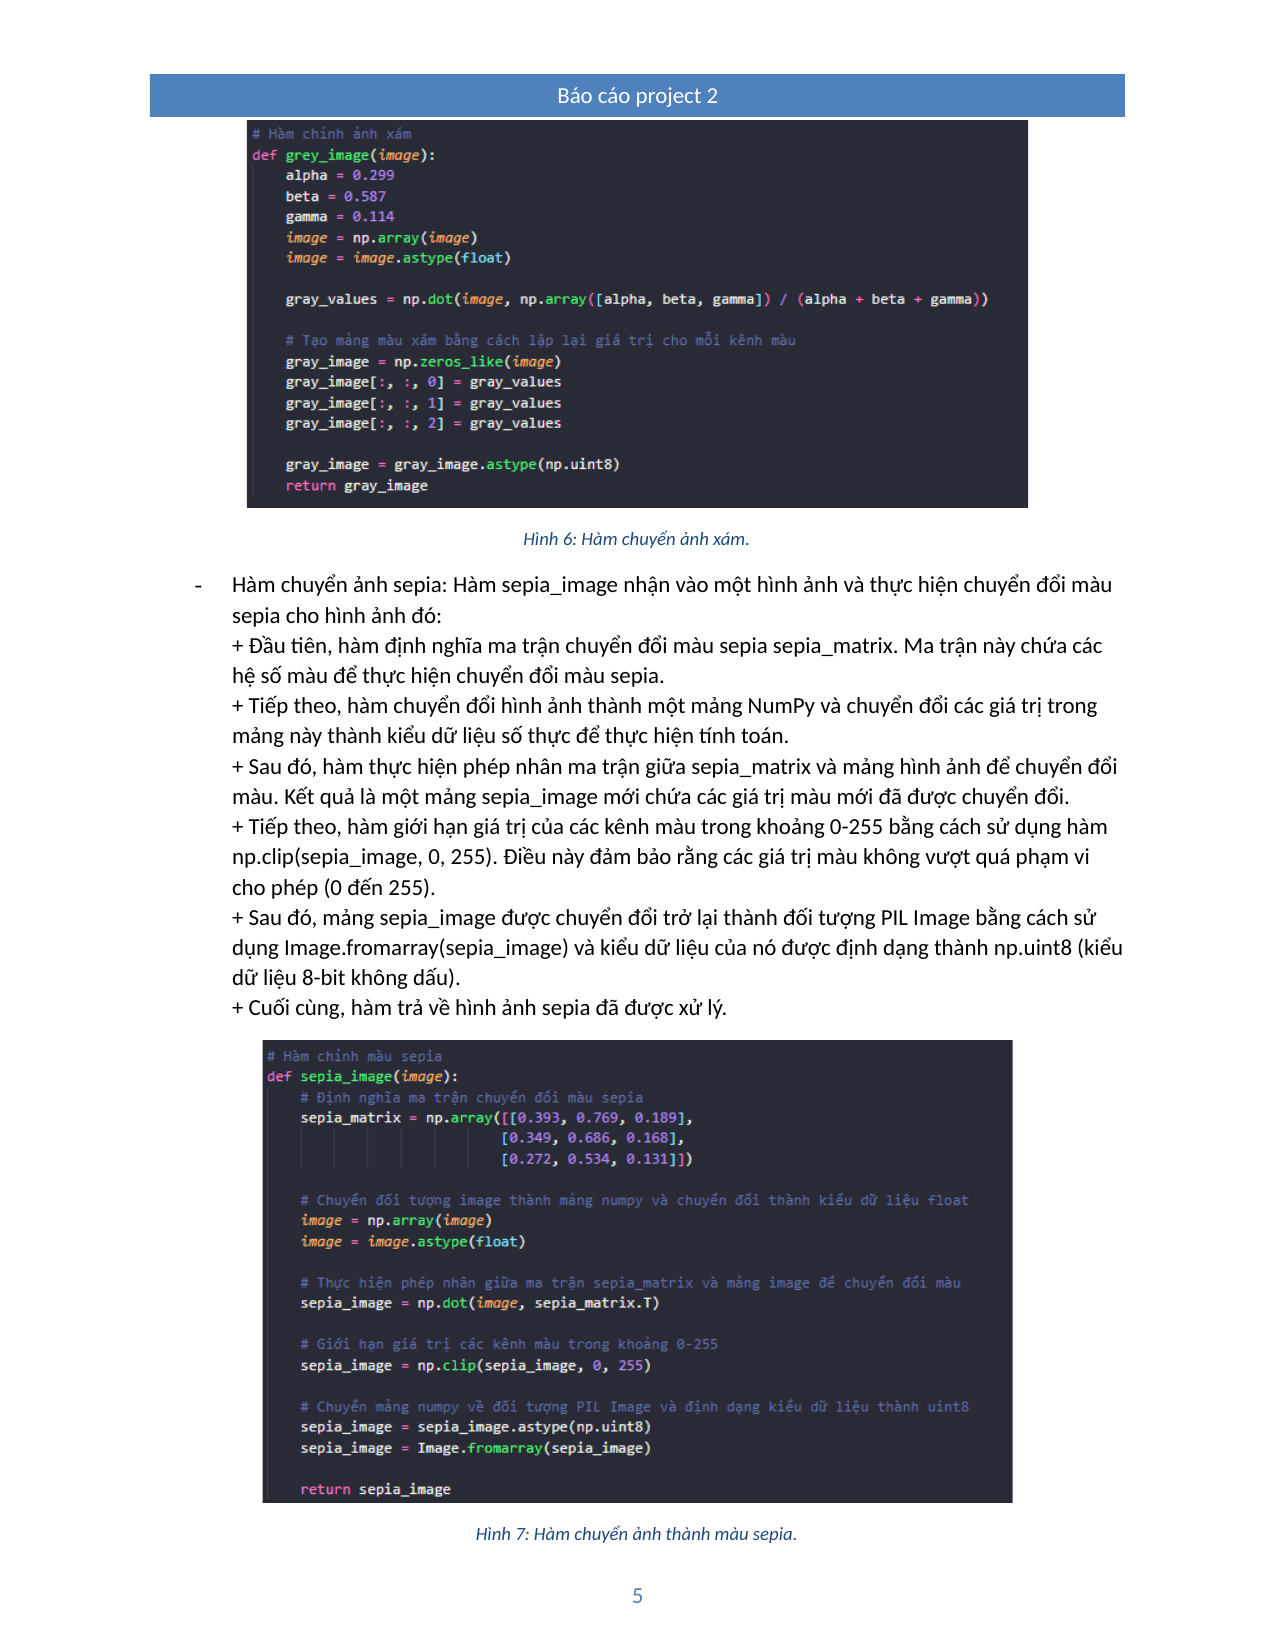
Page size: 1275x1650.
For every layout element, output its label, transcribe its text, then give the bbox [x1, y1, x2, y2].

list Hàm chuyển ảnh sepia: Hàm sepia_image nhận vào một hình ảnh và thực hiện chuyển đổi màu sepia cho hình ảnh đó: + Đầu tiên, hàm định nghĩa ma trận chuyển đổi màu sepia sepia_matrix. Ma trận này chứa các hệ số màu để thực hiện chuyển đổi màu sepia. + Tiếp theo, hàm chuyển đổi hình ảnh thành một mảng NumPy và chuyển đổi các giá trị trong mảng này thành kiểu dữ liệu số thực để thực hiện tính toán. + Sau đó, hàm thực hiện phép nhân ma trận giữa sepia_matrix và mảng hình ảnh để chuyển đổi màu. Kết quả là một mảng sepia_image mới chứa các giá trị màu mới đã được chuyển đổi. + Tiếp theo, hàm giới hạn giá trị của các kênh màu trong khoảng 0-255 bằng cách sử dụng hàm np.clip(sepia_image, 0, 255). Điều này đảm bảo rằng các giá trị màu không vượt quá phạm vi cho phép (0 đến 255). + Sau đó, mảng sepia_image được chuyển đổi trở lại thành đối tượng PIL Image bằng cách sử dụng Image.fromarray(sepia_image) và kiểu dữ liệu của nó được định dạng thành np.uint8 (kiểu dữ liệu 8-bit không dấu). + Cuối cùng, hàm trả về hình ảnh sepia đã được xử lý. [194, 571, 1125, 1021]
picture [246, 120, 1029, 508]
picture [262, 1040, 1013, 1503]
